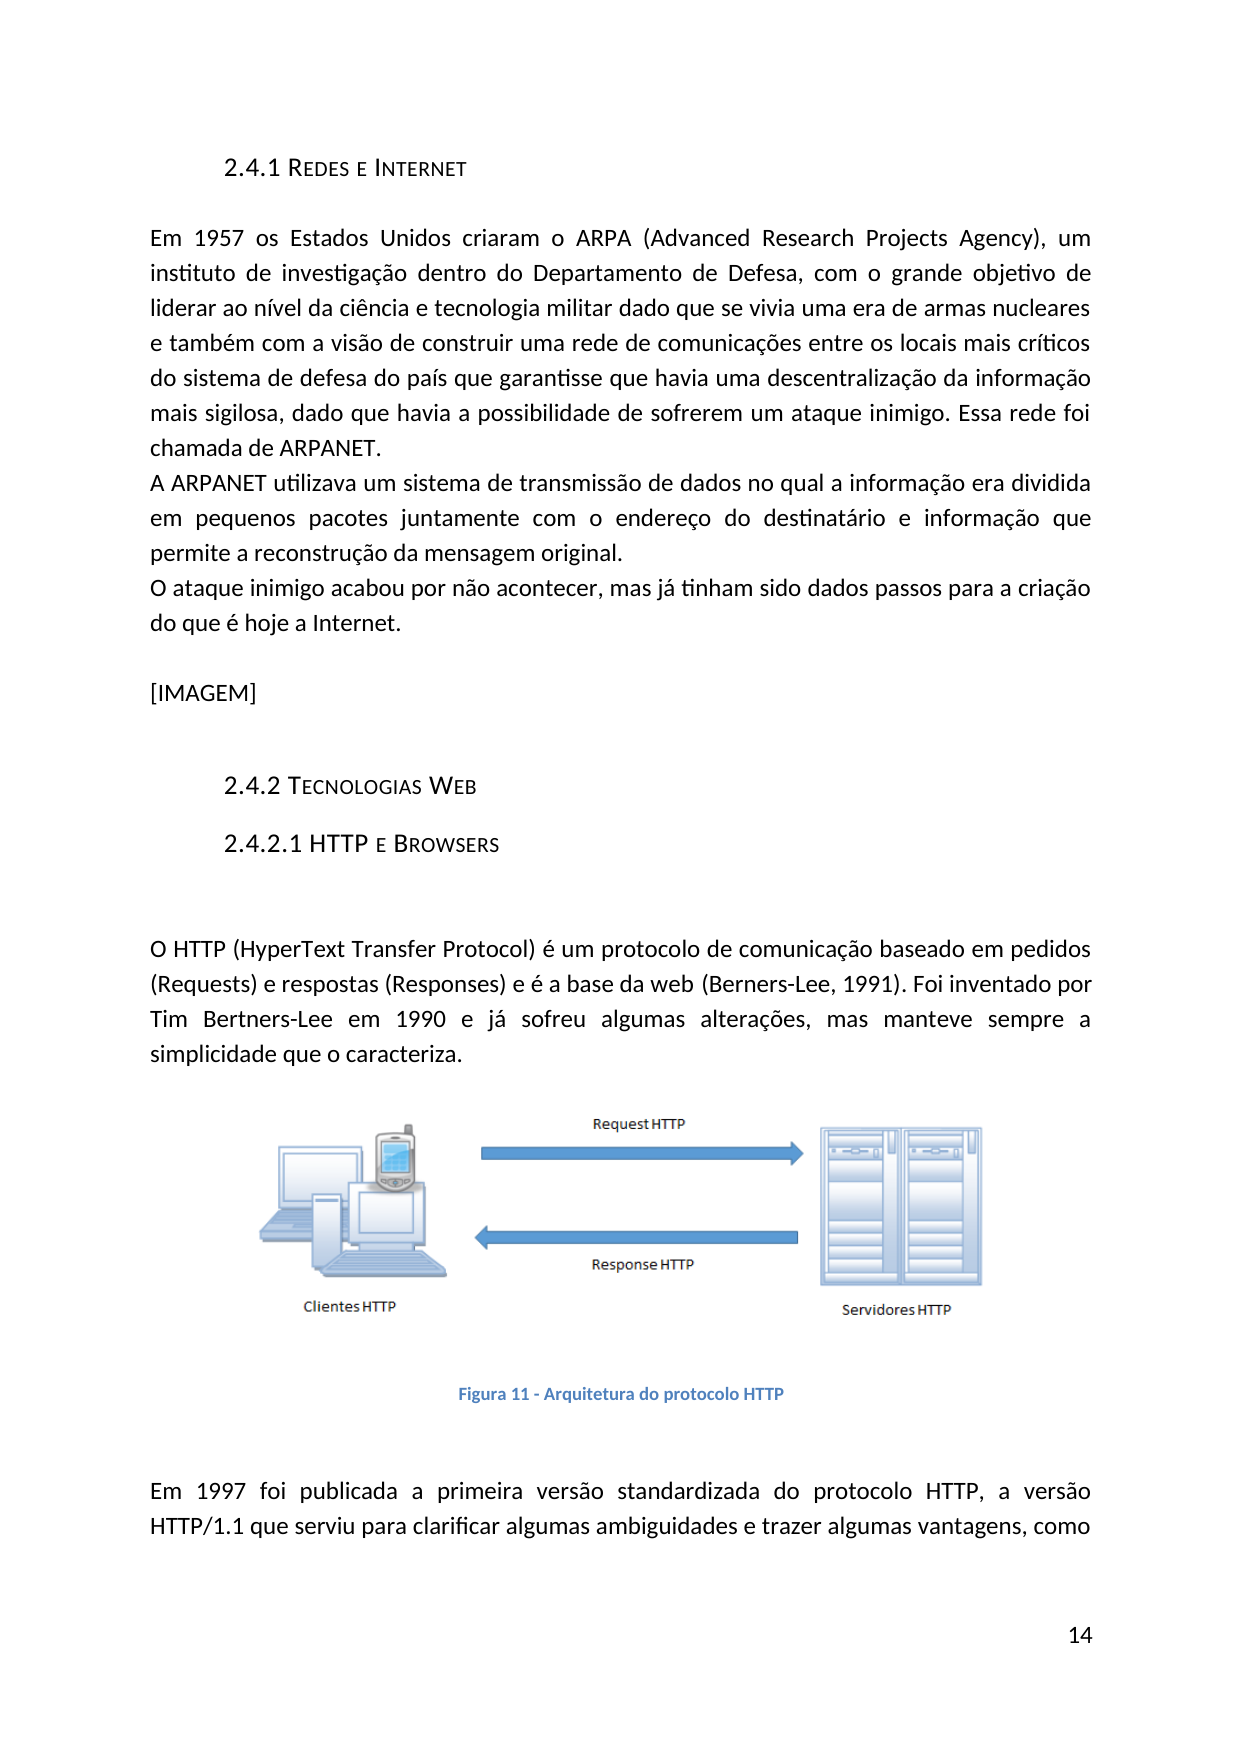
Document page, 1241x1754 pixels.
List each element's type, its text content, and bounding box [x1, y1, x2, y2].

subtitle 2.4.1 Redes e Internet [150, 150, 1092, 183]
text O ataque inimigo acabou por não acontecer, mas já tinham sido dados passos para a criação do que é hoje a Internet. [150, 572, 1092, 638]
text A ARPANET utilizava um sistema de transmissão de dados no qual a informação era dividida em pequenos pacotes juntamente com o endereço do destinatário e informação que permite a reconstrução da mensagem original. [150, 467, 1092, 568]
text Em 1957 os Estados Unidos criaram o ARPA (Advanced Research Projects Agency), um instituto de investigação dentro do Departamento de Defesa, com o grande objetivo de liderar ao nível da ciência e tecnologia militar dado que se vivia uma era de armas nucleares e também com a visão de construir uma rede de comunicações entre os locais mais críticos do sistema de defesa do país que garantisse que havia uma descentralização da informação mais sigilosa, dado que havia a possibilidade de sofrerem um ataque inimigo. Essa rede foi chamada de ARPANET. [150, 222, 1092, 463]
text [IMAGEM] [150, 677, 1092, 708]
subtitle 2.4.2.1 HTTP e Browsers [150, 826, 1092, 859]
subtitle 2.4.2 Tecnologias Web [150, 768, 1092, 801]
text O HTTP (HyperText Transfer Protocol) é um protocolo de comunicação baseado em pedidos (Requests) e respostas (Responses) e é a base da web (Berners-Lee, 1991). Foi inventado por Tim Bertners-Lee em 1990 e já sofreu algumas alterações, mas manteve sempre a simplicidade que o caracteriza. [150, 933, 1092, 1069]
picture [255, 1108, 988, 1378]
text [150, 1475, 1092, 1540]
